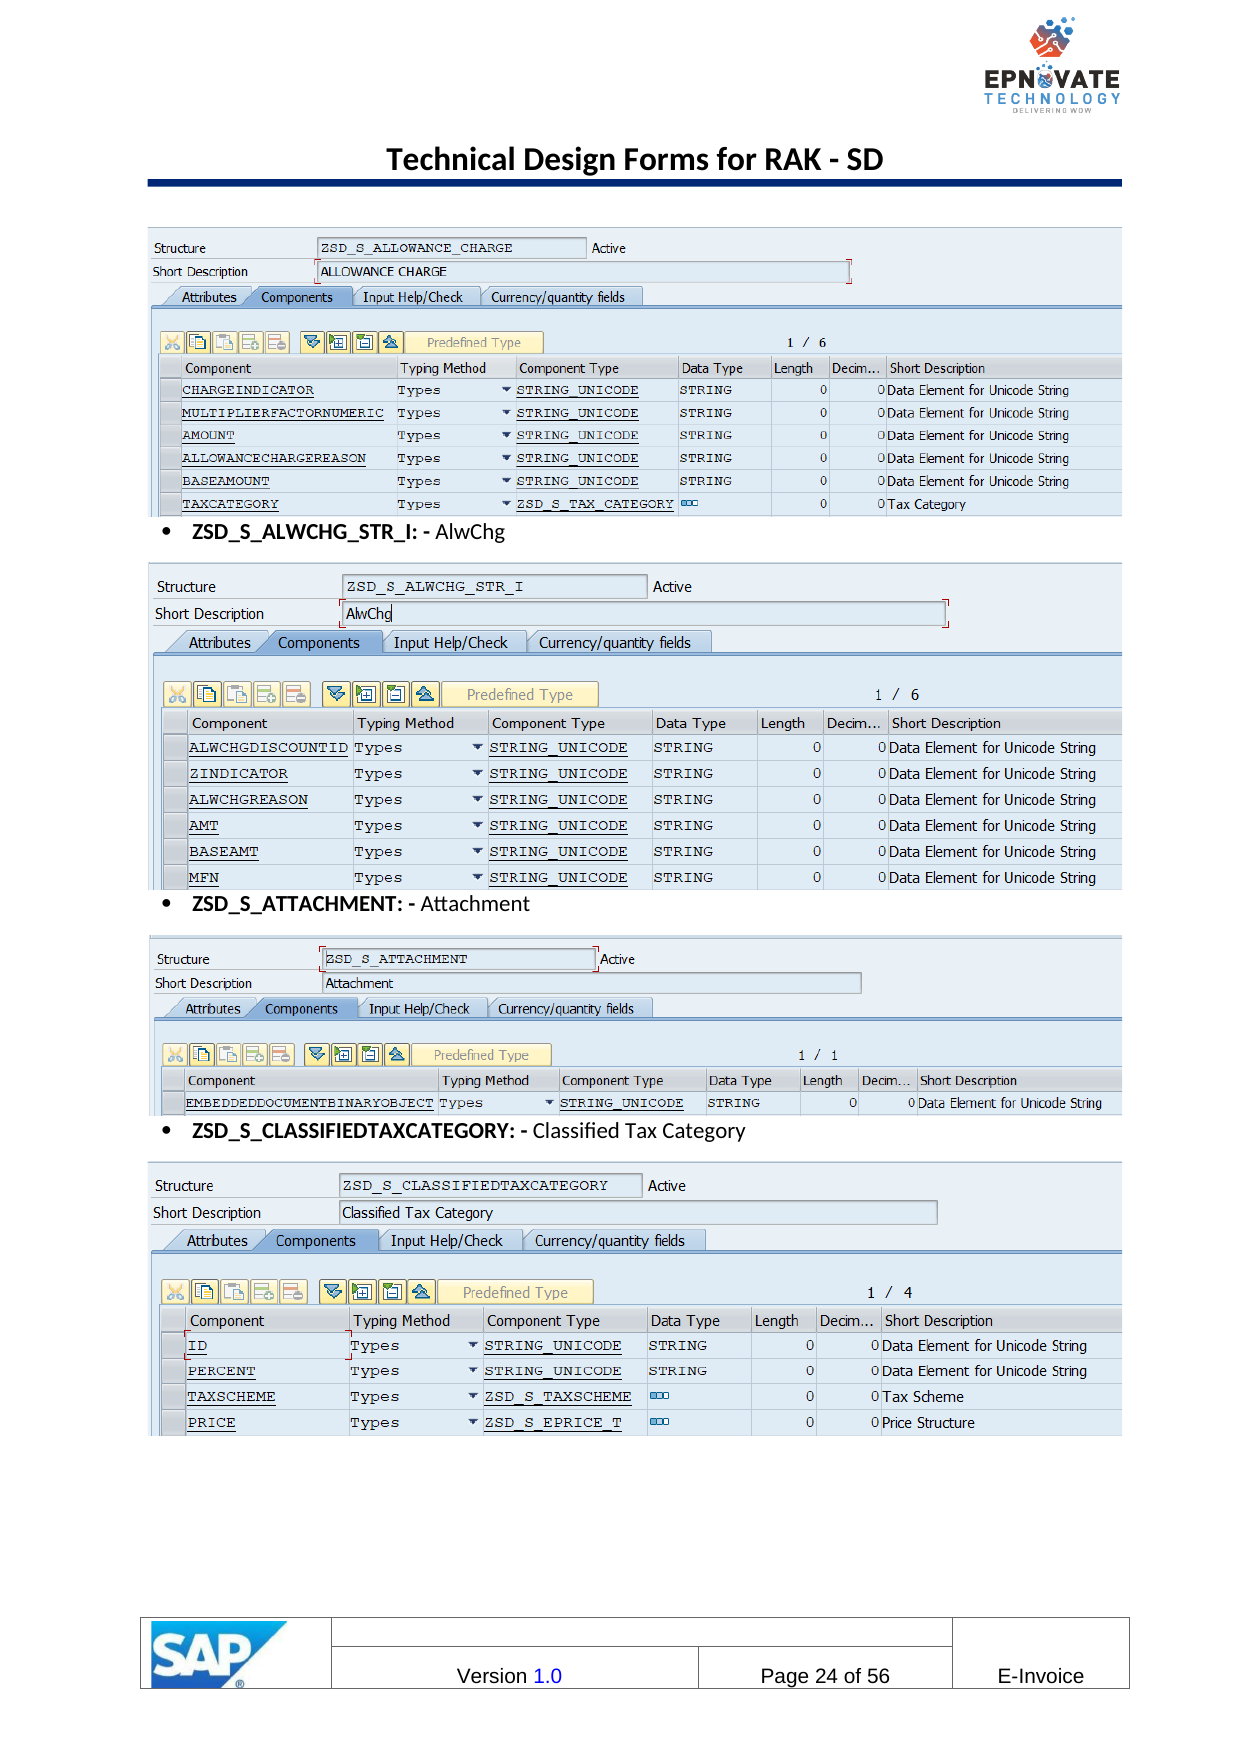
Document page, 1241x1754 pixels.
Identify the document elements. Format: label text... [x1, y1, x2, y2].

picture [147, 935, 1123, 1116]
list ZSD_S_ALWCHG_STR_I: - AlwChg [162, 517, 411, 545]
picture [984, 17, 1120, 113]
list ZSD_S_CLASSIFIEDTAXCATEGORY: - Classified Tax Category [162, 1116, 509, 1144]
list ZSD_S_CLASSIFIEDTAXCATEGORY: - Classified Tax Category [527, 1116, 1122, 1144]
picture [147, 562, 1123, 890]
picture [147, 1161, 1123, 1436]
list ZSD_S_ALWCHG_STR_I: - AlwChg [430, 517, 1122, 545]
list ZSD_S_ATTACHMENT: - Attachment [162, 890, 397, 917]
picture [147, 227, 1123, 517]
list ZSD_S_ATTACHMENT: - Attachment [415, 890, 1122, 917]
picture [151, 1621, 287, 1688]
